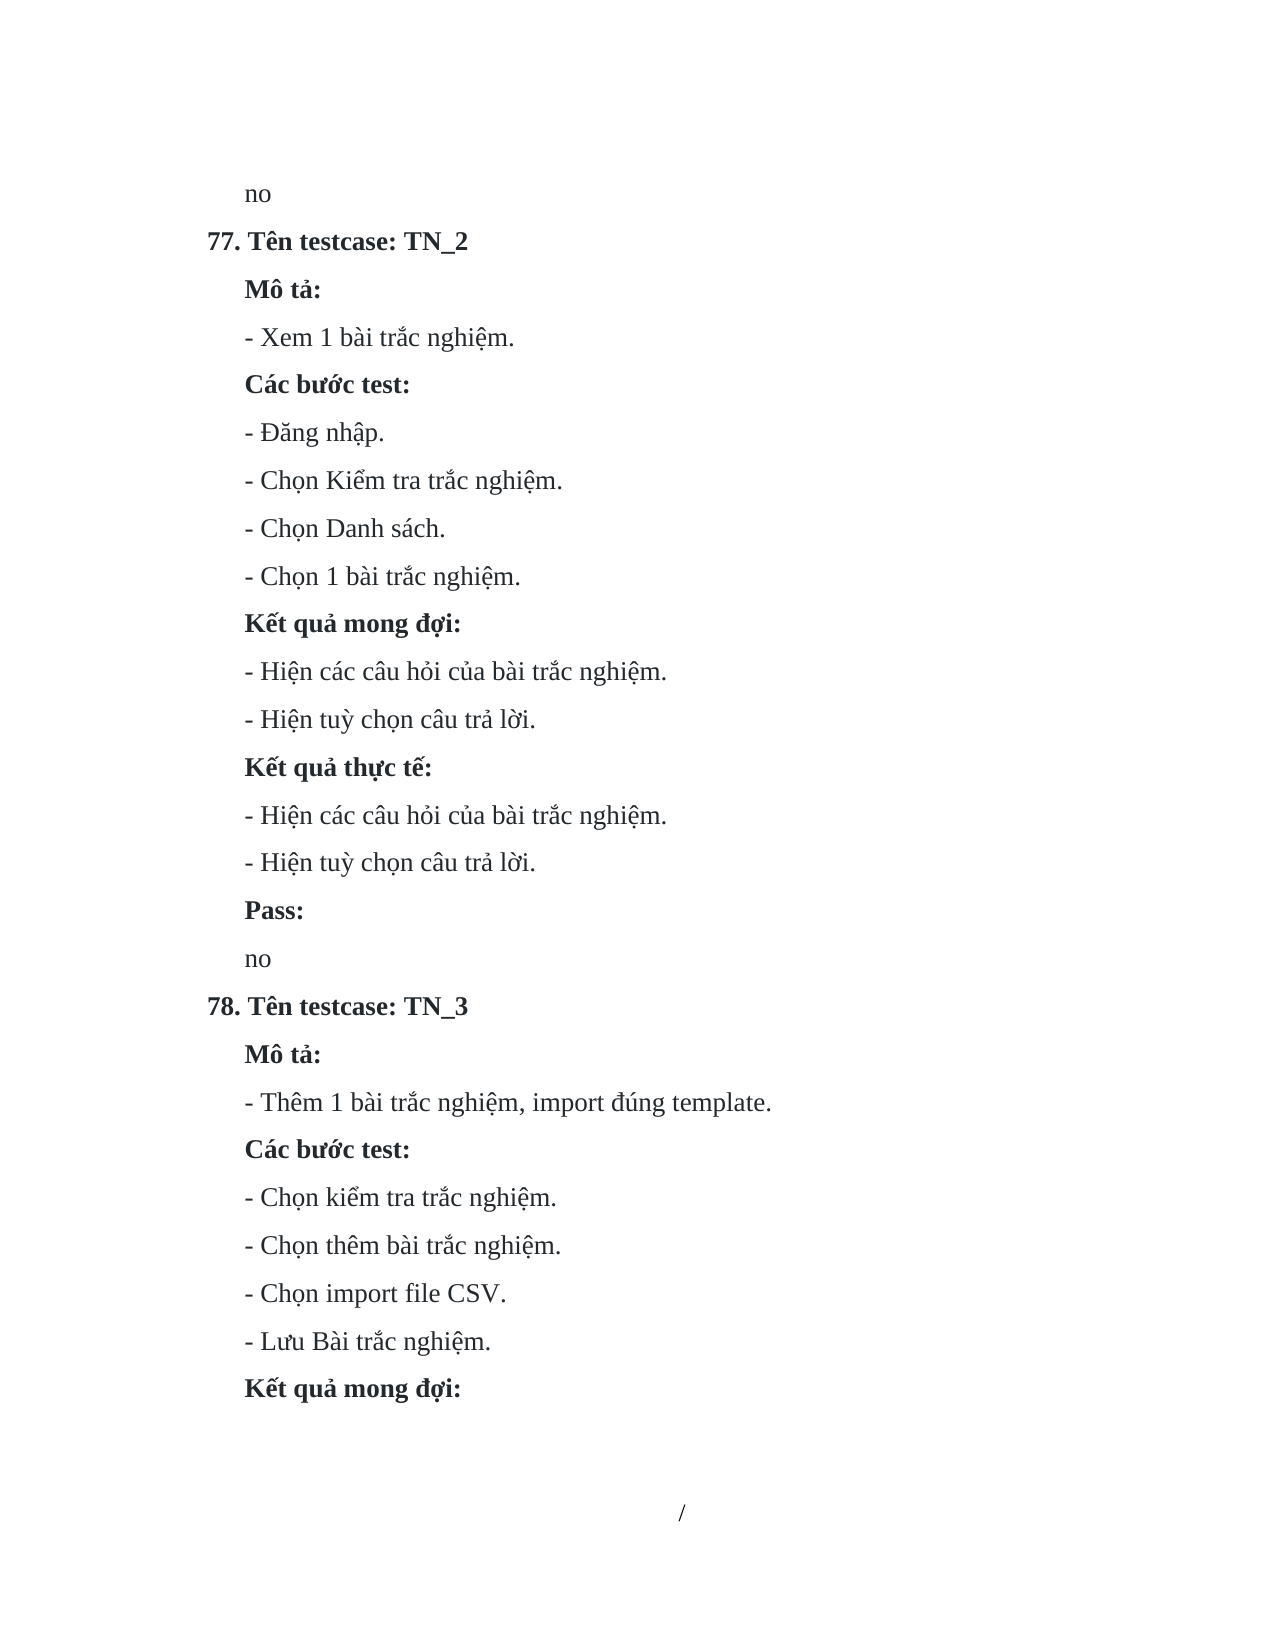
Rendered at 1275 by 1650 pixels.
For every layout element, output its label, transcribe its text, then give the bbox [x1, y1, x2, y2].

text - Xem 1 bài trắc nghiệm. [244, 321, 1157, 352]
text - Chọn import file CSV. [244, 1277, 1157, 1308]
text no [244, 942, 1157, 973]
text - Hiện các câu hỏi của bài trắc nghiệm. [244, 655, 1157, 686]
text Kết quả mong đợi: [244, 607, 1157, 639]
text Kết quả thực tế: [244, 751, 1157, 782]
text Các bước test: [244, 368, 1157, 399]
text - Chọn 1 bài trắc nghiệm. [244, 560, 1157, 591]
text 77. Tên testcase: TN_2 [207, 225, 1157, 256]
text 78. Tên testcase: TN_3 [207, 990, 1157, 1021]
text - Lưu Bài trắc nghiệm. [244, 1325, 1157, 1356]
text - Thêm 1 bài trắc nghiệm, import đúng template. [244, 1086, 1157, 1117]
text - Hiện tuỳ chọn câu trả lời. [244, 847, 1157, 878]
text - Chọn Kiểm tra trắc nghiệm. [244, 464, 1157, 495]
text - Chọn Danh sách. [244, 512, 1157, 543]
text - Hiện tuỳ chọn câu trả lời. [244, 703, 1157, 734]
text Pass: [244, 894, 1157, 926]
text - Đăng nhập. [244, 416, 1157, 447]
text - Chọn kiểm tra trắc nghiệm. [244, 1181, 1157, 1212]
text Kết quả mong đợi: [244, 1372, 1157, 1404]
text Các bước test: [244, 1133, 1157, 1164]
text - Chọn thêm bài trắc nghiệm. [244, 1229, 1157, 1260]
text Mô tả: [244, 273, 1157, 304]
text Mô tả: [244, 1038, 1157, 1069]
text no [244, 177, 1157, 208]
text - Hiện các câu hỏi của bài trắc nghiệm. [244, 799, 1157, 830]
